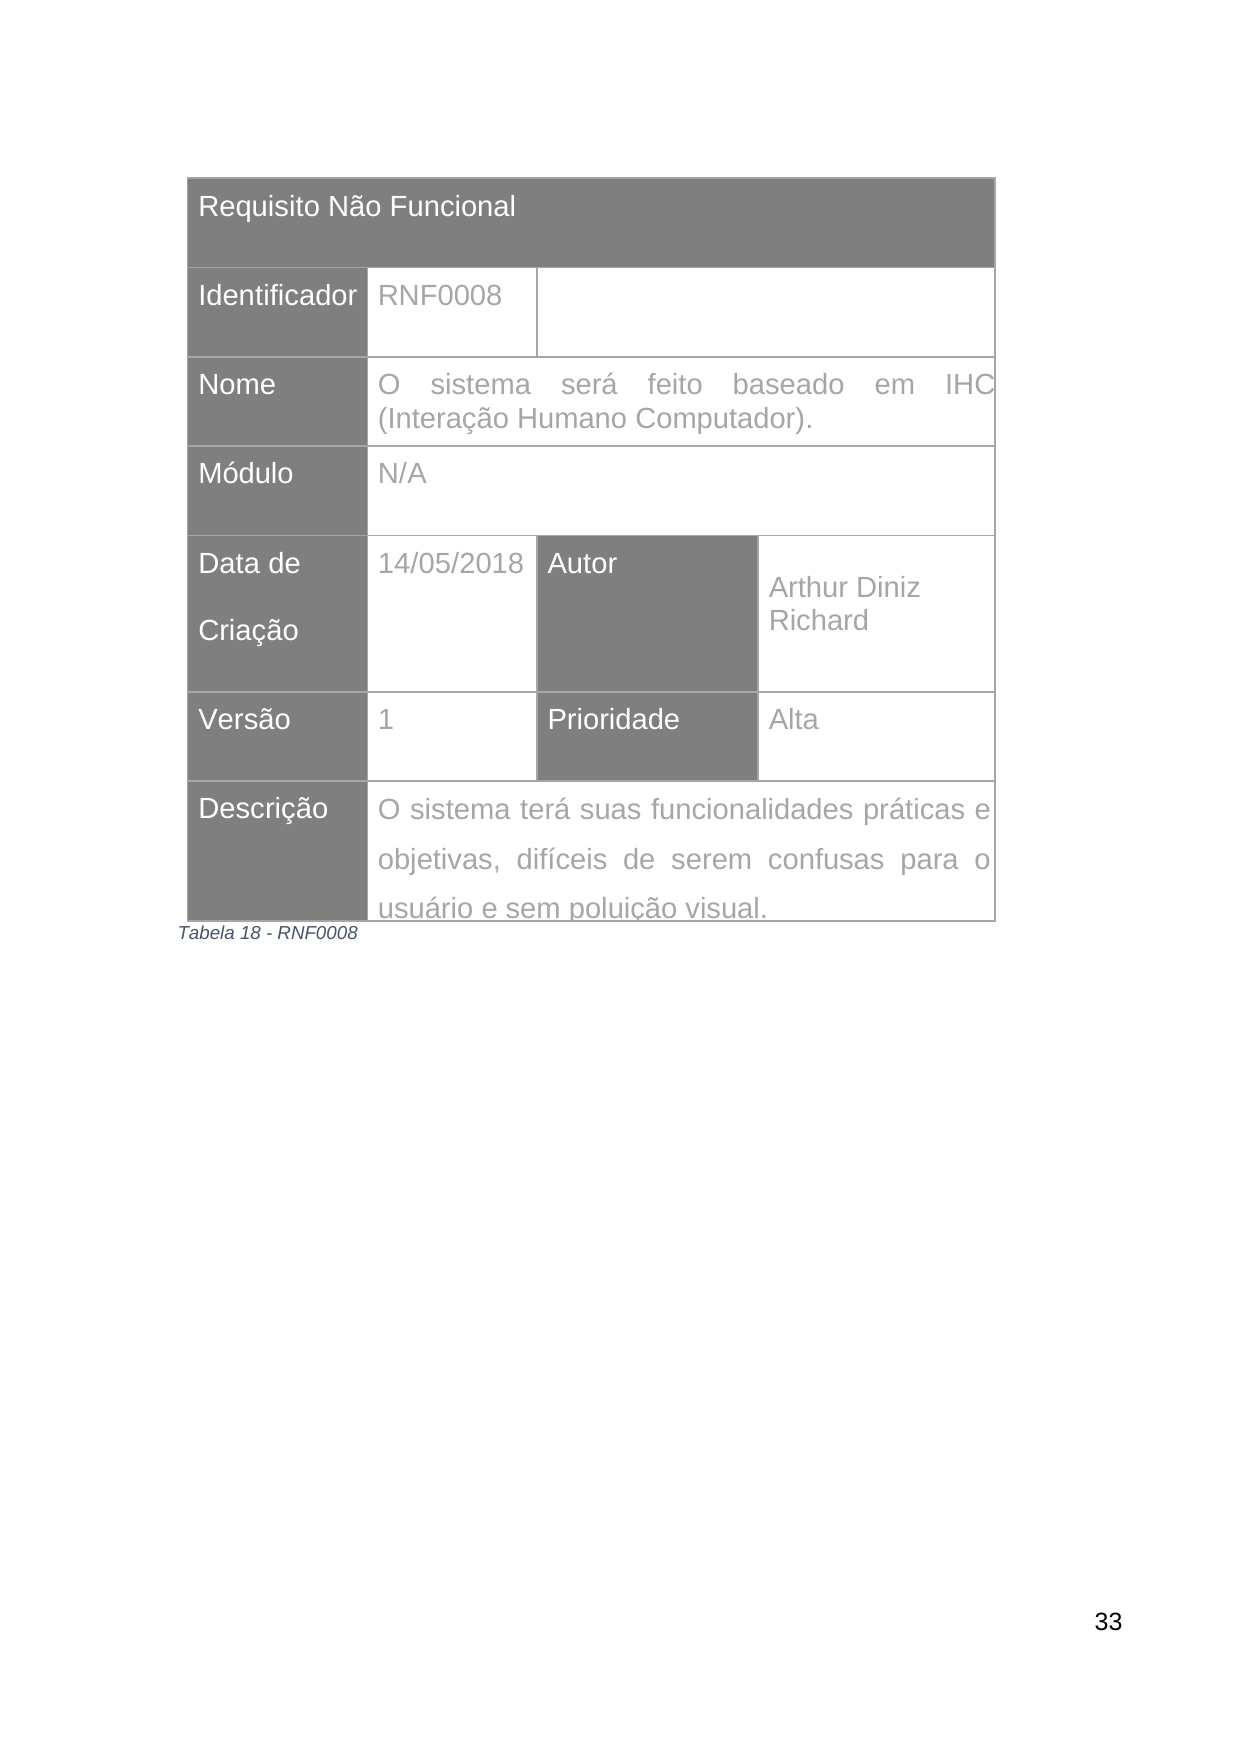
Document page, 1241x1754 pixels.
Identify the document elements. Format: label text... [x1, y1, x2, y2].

table_cell Versão [188, 693, 367, 780]
table_cell O sistema terá suas funcionalidades práticas e objetivas, difíceis de serem confusas para o usuário e sem poluição visual. [368, 782, 994, 920]
table_cell Módulo [188, 447, 367, 535]
table_cell Prioridade [538, 693, 757, 780]
table_header Requisito Não Funcional [188, 179, 994, 267]
table_cell [538, 268, 994, 356]
table_cell 14/05/2018 [368, 536, 536, 691]
text Tabela 18 - RNF0008 [177, 922, 1122, 943]
table_cell O sistema será feito baseado em IHC (Interação Humano Computador). [368, 358, 994, 445]
table_cell RNF0008 [368, 268, 536, 356]
table_cell Autor [538, 536, 757, 691]
table_cell Descrição [188, 782, 367, 920]
table_cell N/A [368, 447, 994, 535]
table_cell Arthur Diniz Richard [759, 536, 994, 691]
table_cell Data de Criação [188, 536, 367, 691]
table_cell 1 [368, 693, 536, 780]
table_cell Identificador [188, 268, 367, 356]
table_cell Nome [188, 358, 367, 445]
table_cell Alta [759, 693, 994, 780]
